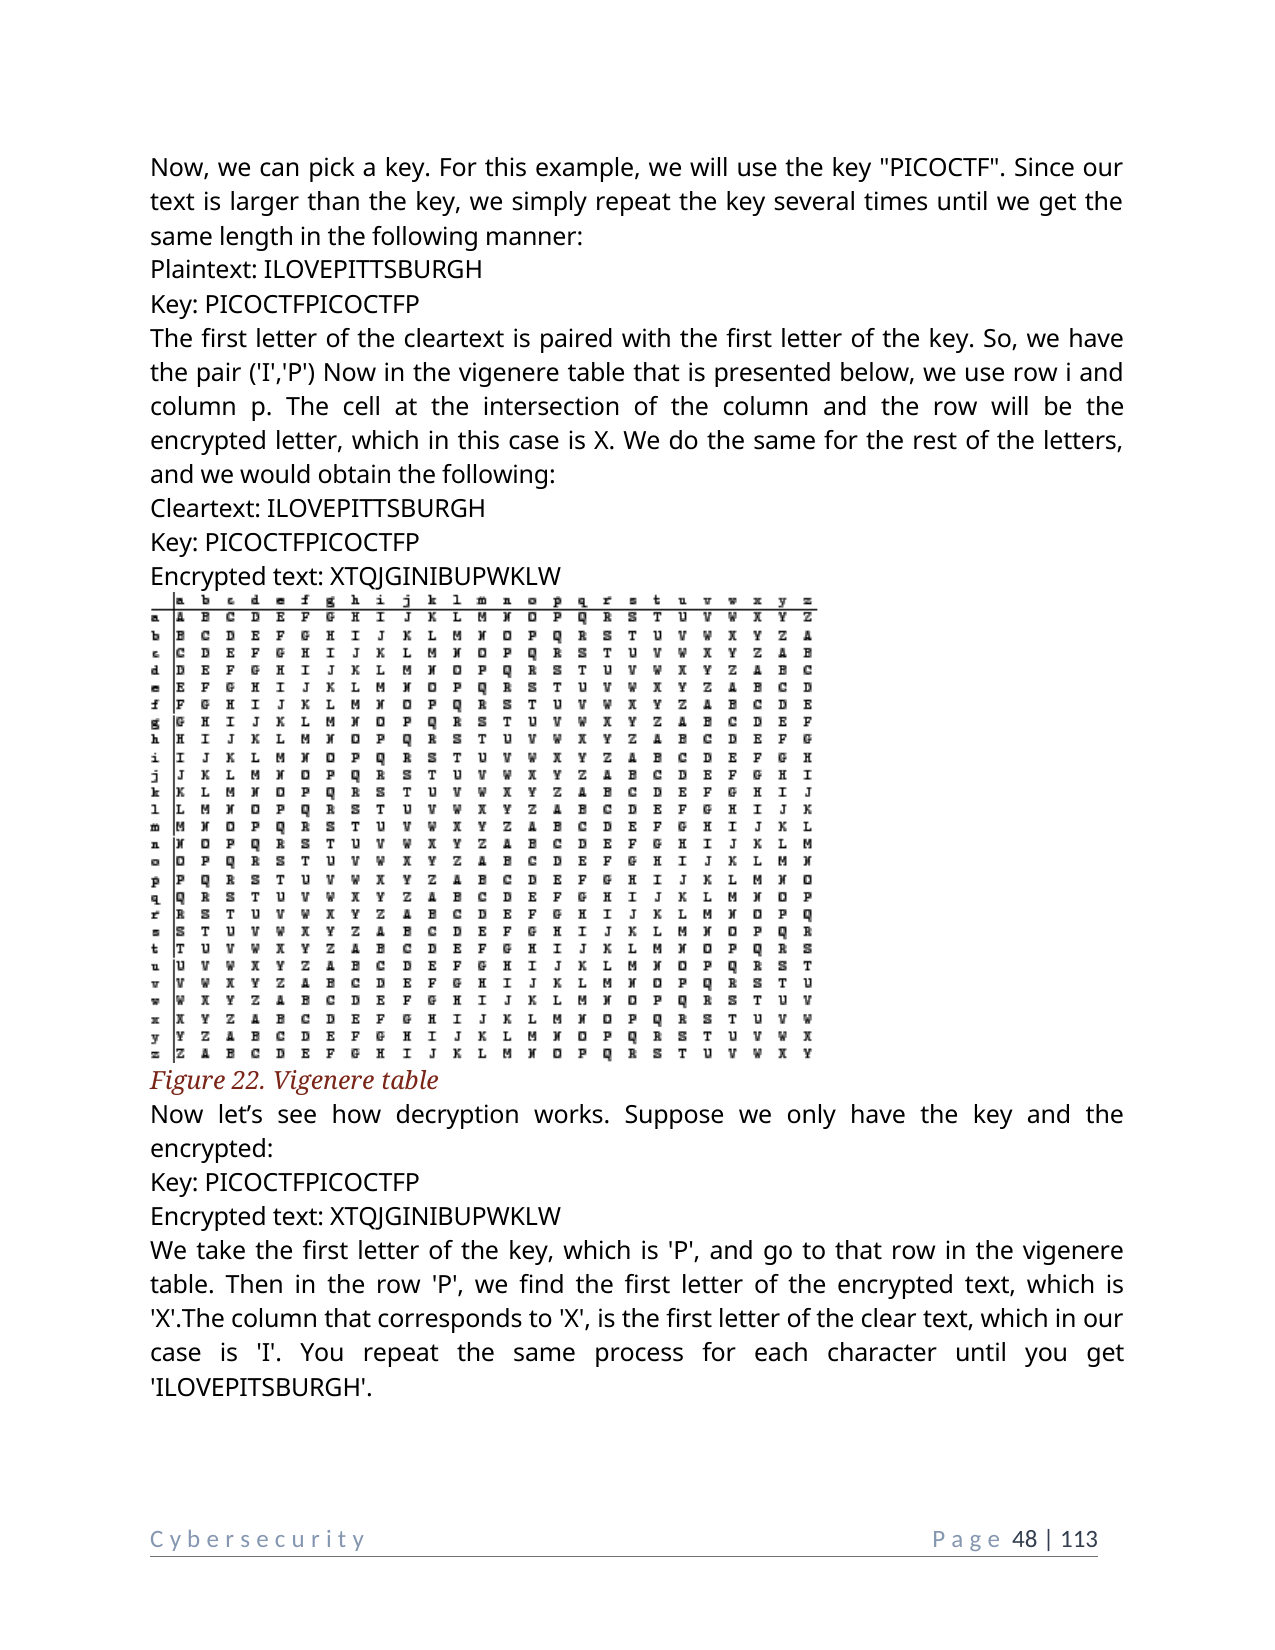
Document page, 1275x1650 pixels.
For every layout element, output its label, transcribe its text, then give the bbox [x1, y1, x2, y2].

text Key: PICOCTFPICOCTFP [150, 286, 1125, 320]
text Encrypted text: XTQJGINIBUPWKLW [150, 559, 1125, 593]
text Key: PICOCTFPICOCTFP [150, 525, 1125, 559]
text Figure 22. Vigenere table [150, 1063, 1125, 1097]
text The first letter of the cleartext is paired with the first letter of the key. So, we have the pair ('I','P') Now in the vigenere table that is presented below, we use row i and column p. The cell at the intersection of the column and the row will be the encrypted letter, which in this case is X. We do the same for the rest of the letters, and we would obtain the following: [150, 320, 1125, 491]
text Key: PICOCTFPICOCTFP [150, 1165, 1125, 1199]
text Cleartext: ILOVEPITTSBURGH [150, 491, 1125, 525]
picture [150, 592, 818, 1063]
text Now, we can pick a key. For this example, we will use the key "PICOCTF". Since our text is larger than the key, we simply repeat the key several times until we get the same length in the following manner: [150, 150, 1125, 252]
text Encrypted text: XTQJGINIBUPWKLW [150, 1199, 1125, 1233]
text Plaintext: ILOVEPITTSBURGH [150, 252, 1125, 286]
text Now let’s see how decryption works. Suppose we only have the key and the encrypted: [150, 1097, 1125, 1165]
text We take the first letter of the key, which is 'P', and go to that row in the vigenere table. Then in the row 'P', we find the first letter of the encrypted text, which is 'X'.The column that corresponds to 'X', is the first letter of the clear text, which in our case is 'I'. You repeat the same process for each character until you get 'ILOVEPITSBURGH'. [150, 1233, 1125, 1403]
